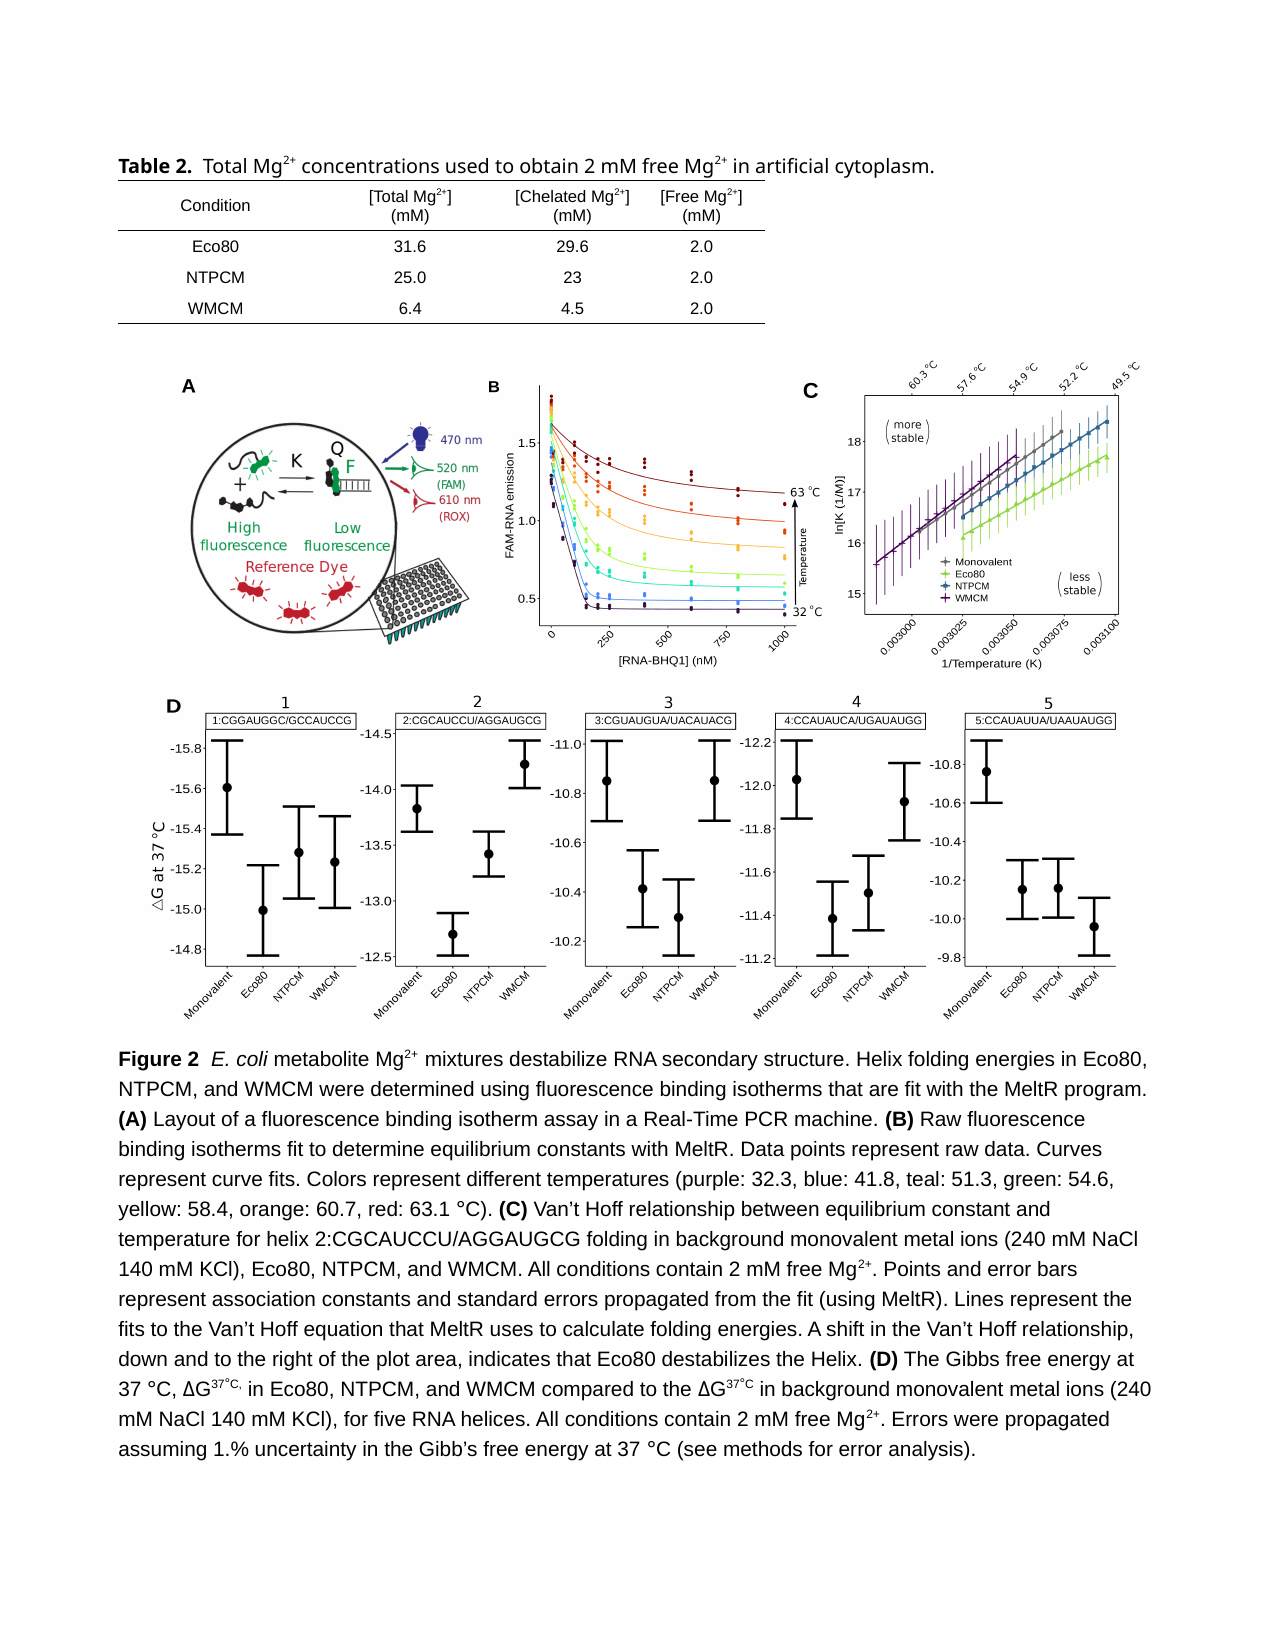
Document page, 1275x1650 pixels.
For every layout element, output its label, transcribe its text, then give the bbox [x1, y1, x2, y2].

table_cell 6.4 [313, 293, 507, 323]
table_cell Eco80 [118, 231, 313, 262]
table_header [Total Mg2+] (mM) [313, 181, 507, 230]
text Figure 2 E. coli metabolite Mg2+ mixtures destabilize RNA secondary structure. Helix folding energies in Eco80, NTPCM, and WMCM were determined using fluorescence binding isotherms that are fit with the MeltR program. (A) Layout of a fluorescence binding isotherm assay in a Real-Time PCR machine. (B) Raw fluorescence binding isotherms fit to determine equilibrium constants with MeltR. Data points represent raw data. Curves represent curve fits. Colors represent different temperatures (purple: 32.3, blue: 41.8, teal: 51.3, green: 54.6, yellow: 58.4, orange: 60.7, red: 63.1 °C). (C) Van’t Hoff relationship between equilibrium constant and temperature for helix 2:CGCAUCCU/AGGAUGCG folding in background monovalent metal ions (240 mM NaCl 140 mM KCl), Eco80, NTPCM, and WMCM. All conditions contain 2 mM free Mg2+. Points and error bars represent association constants and standard errors propagated from the fit (using MeltR). Lines represent the fits to the Van’t Hoff equation that MeltR uses to calculate folding energies. A shift in the Van’t Hoff relationship, down and to the right of the plot area, indicates that Eco80 destabilizes the Helix. (D) The Gibbs free energy at 37 °C, ΔG37°C, in Eco80, NTPCM, and WMCM compared to the ΔG37°C in background monovalent metal ions (240 mM NaCl 140 mM KCl), for five RNA helices. All conditions contain 2 mM free Mg2+. Errors were propagated assuming 1.% uncertainty in the Gibb’s free energy at 37 °C (see methods for error analysis). [118, 359, 1157, 1462]
table_header [Free Mg2+] (mM) [637, 181, 765, 230]
table_cell 31.6 [313, 231, 507, 262]
table_cell 2.0 [637, 231, 765, 262]
table_cell 2.0 [637, 293, 765, 323]
table_cell WMCM [118, 293, 313, 323]
title Table 2. Total Mg2+ concentrations used to obtain 2 mM free Mg2+ in artificial cytoplasm. [118, 153, 1157, 179]
table_header [Chelated Mg2+] (mM) [508, 181, 637, 230]
table_cell 29.6 [508, 231, 637, 262]
table_cell 23 [508, 262, 637, 293]
table_cell 4.5 [508, 293, 637, 323]
table_cell 2.0 [637, 262, 765, 293]
table_cell 25.0 [313, 262, 507, 293]
table_header Condition [118, 181, 313, 230]
table_cell NTPCM [118, 262, 313, 293]
